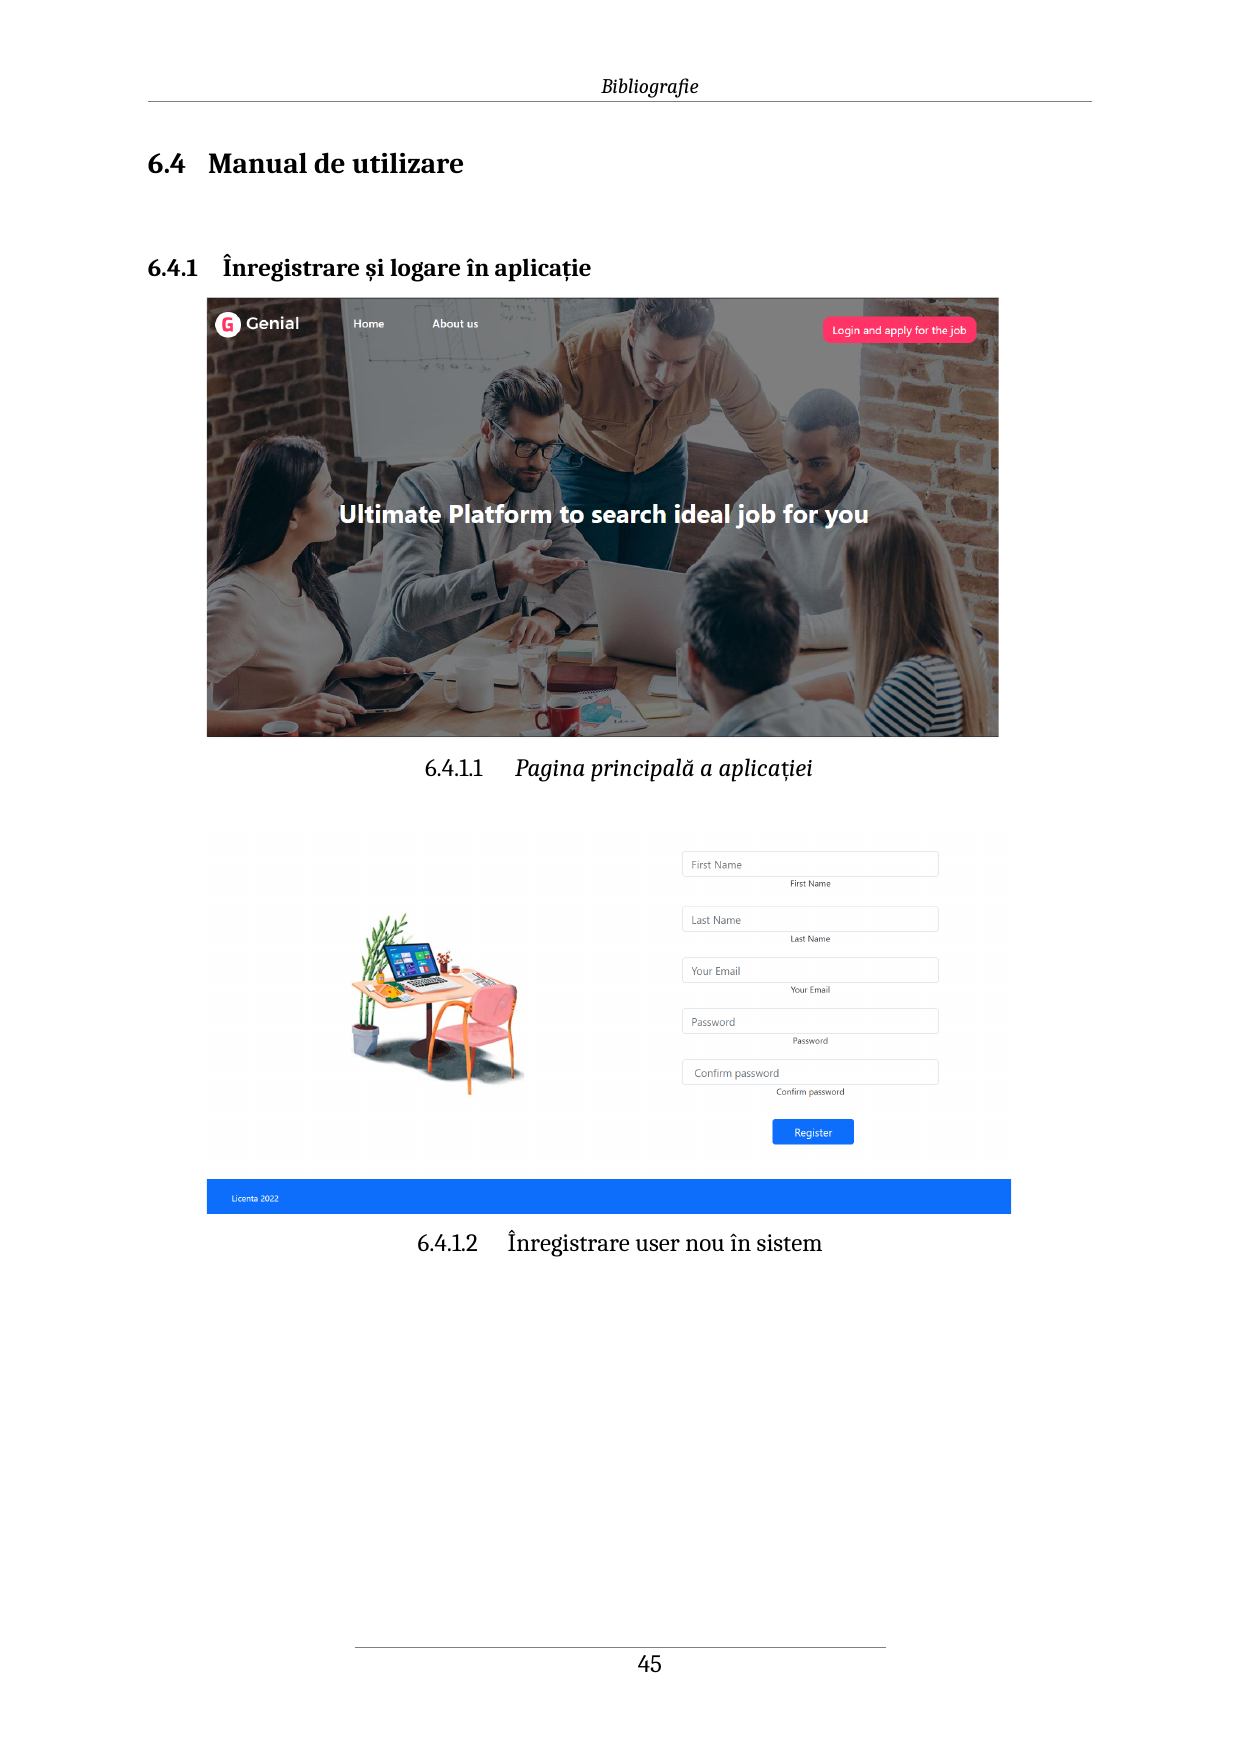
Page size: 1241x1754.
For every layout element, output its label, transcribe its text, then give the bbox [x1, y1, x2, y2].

subtitle Înregistrare user nou în sistem [148, 1228, 1092, 1257]
subtitle Pagina principală a aplicației [148, 754, 1092, 783]
picture [206, 829, 1012, 1214]
subtitle Înregistrare și logare în aplicație [148, 254, 1092, 282]
picture [206, 297, 999, 739]
subtitle Manual de utilizare [148, 148, 1092, 181]
